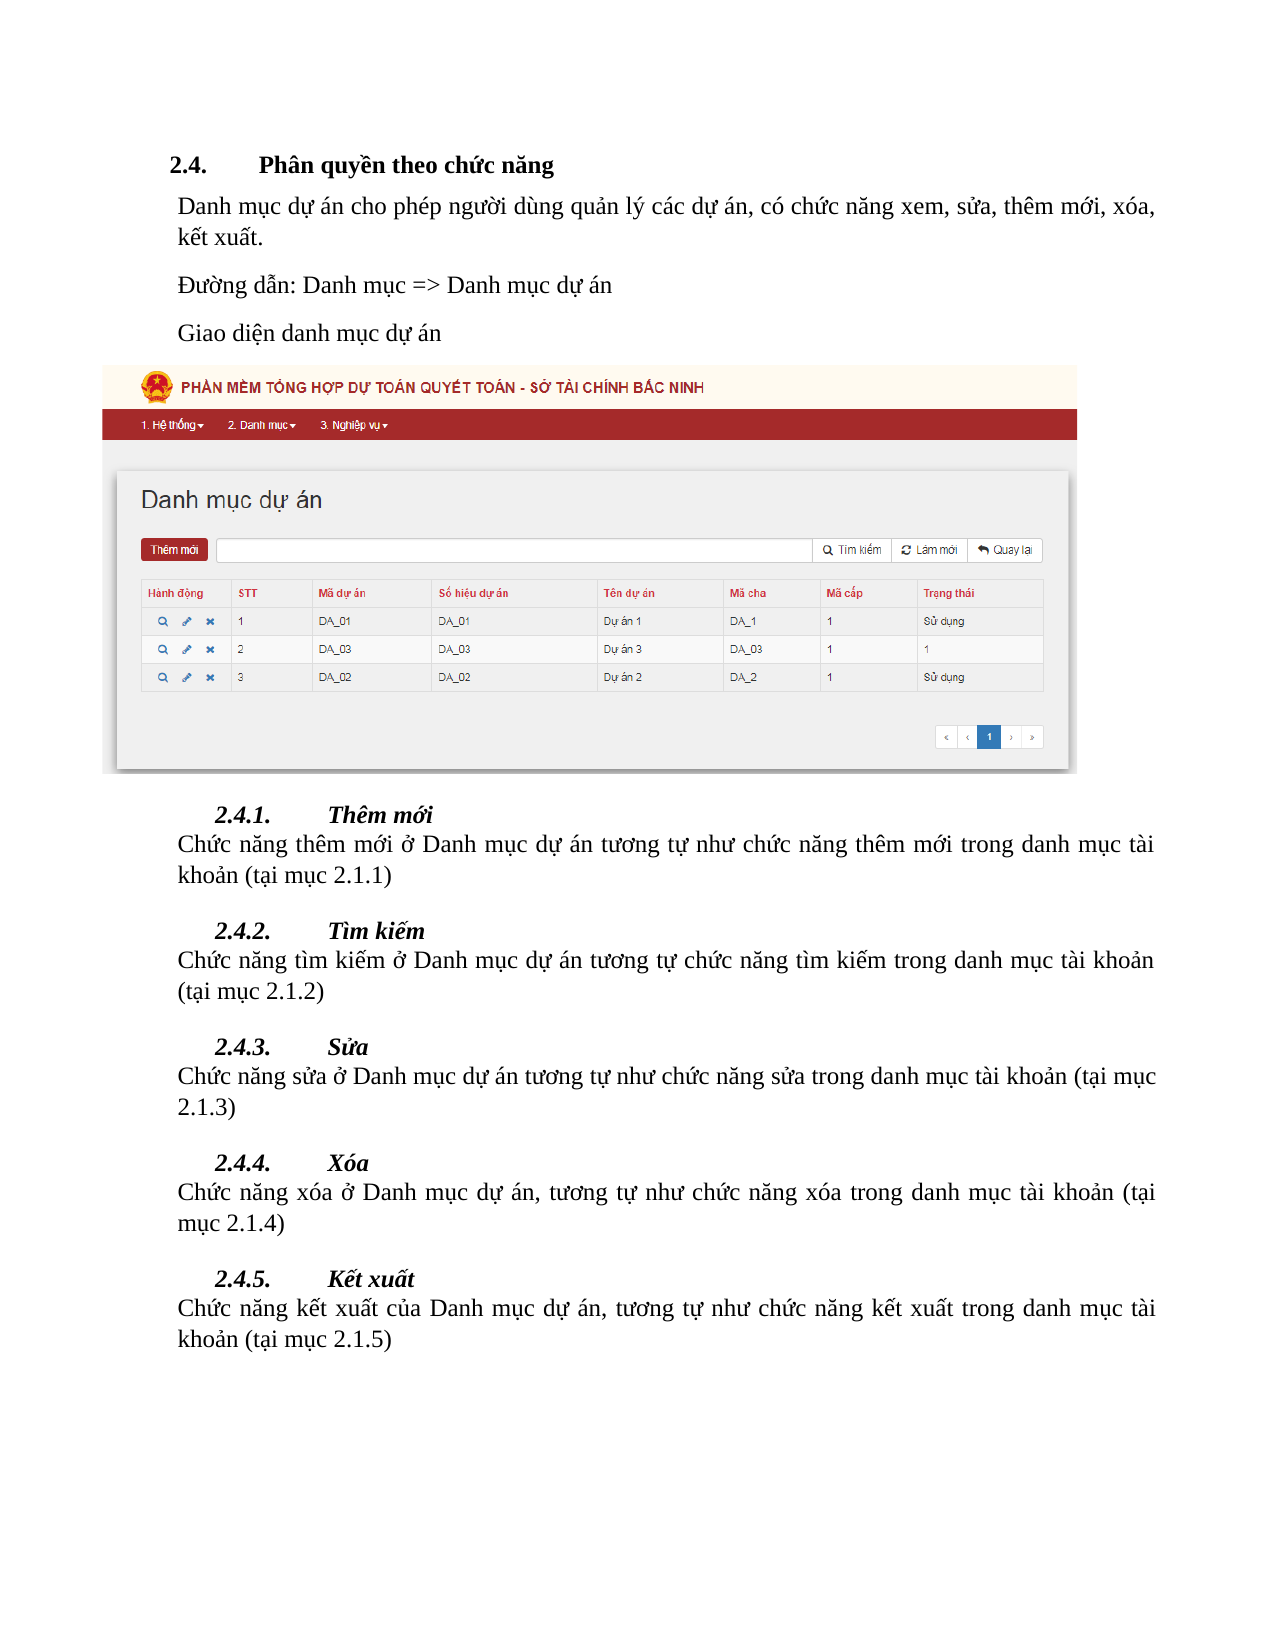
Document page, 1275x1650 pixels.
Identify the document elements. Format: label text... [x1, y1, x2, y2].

text Kết xuất [215, 1264, 1157, 1293]
text Chức năng kết xuất của Danh mục dự án, tương tự như chức năng kết xuất trong danh mục tài khoản (tại mục 2.1.5) [177, 1293, 1157, 1352]
text Đường dẫn: Danh mục => Danh mục dự án [177, 270, 1157, 299]
text Xóa [215, 1148, 1157, 1177]
text Giao diện danh mục dự án [177, 318, 1157, 346]
text Chức năng tìm kiếm ở Danh mục dự án tương tự chức năng tìm kiếm trong danh mục tài khoản (tại mục 2.1.2) [177, 945, 1157, 1005]
text Sửa [215, 1032, 1157, 1061]
text Tìm kiếm [215, 916, 1157, 945]
text Phân quyền theo chức năng [169, 150, 1157, 179]
text Danh mục dự án cho phép người dùng quản lý các dự án, có chức năng xem, sửa, thêm mới, xóa, kết xuất. [177, 191, 1157, 251]
picture [102, 365, 1078, 774]
text Chức năng xóa ở Danh mục dự án, tương tự như chức năng xóa trong danh mục tài khoản (tại mục 2.1.4) [177, 1177, 1157, 1237]
text Chức năng thêm mới ở Danh mục dự án tương tự như chức năng thêm mới trong danh mục tài khoản (tại mục 2.1.1) [177, 829, 1157, 889]
text Chức năng sửa ở Danh mục dự án tương tự như chức năng sửa trong danh mục tài khoản (tại mục 2.1.3) [177, 1061, 1157, 1121]
text Thêm mới [215, 801, 1157, 829]
